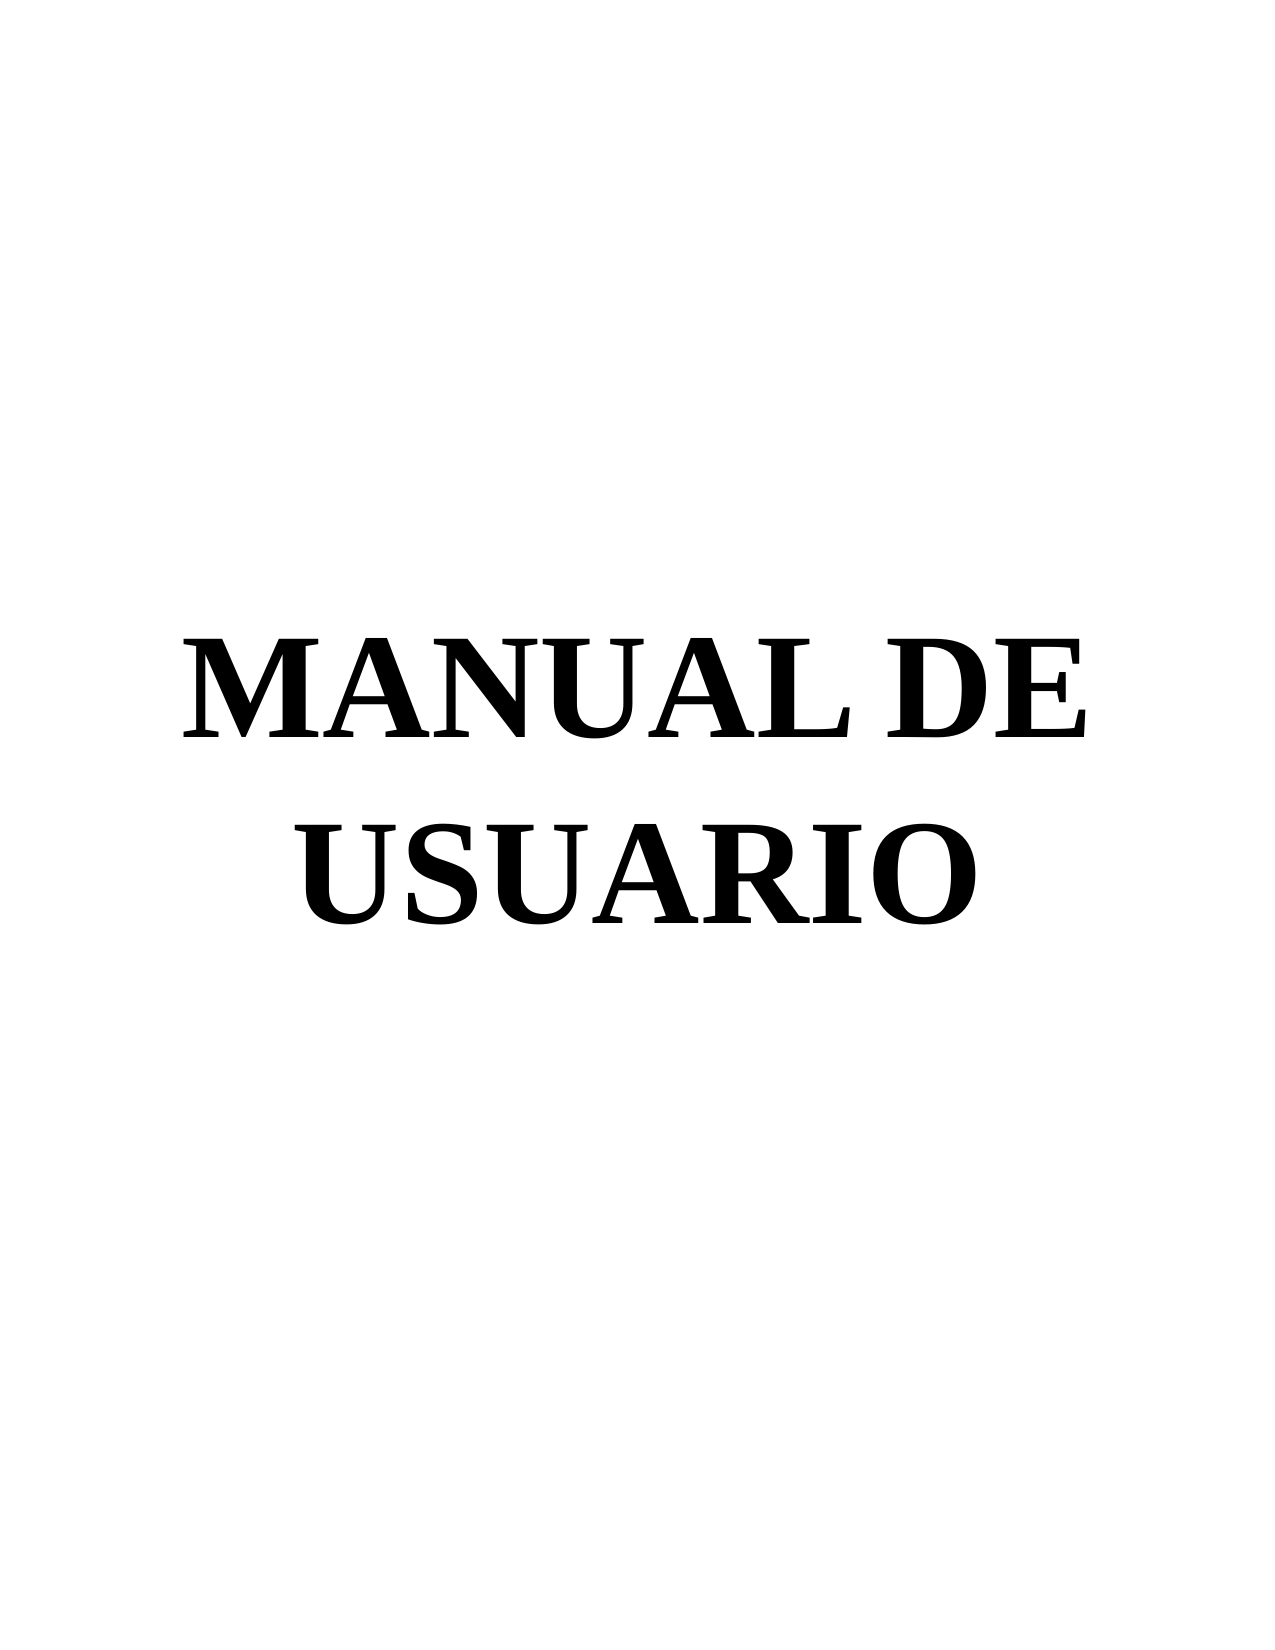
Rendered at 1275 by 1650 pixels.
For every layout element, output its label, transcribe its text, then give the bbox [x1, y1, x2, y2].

text MANUAL DE USUARIO [150, 597, 1125, 956]
